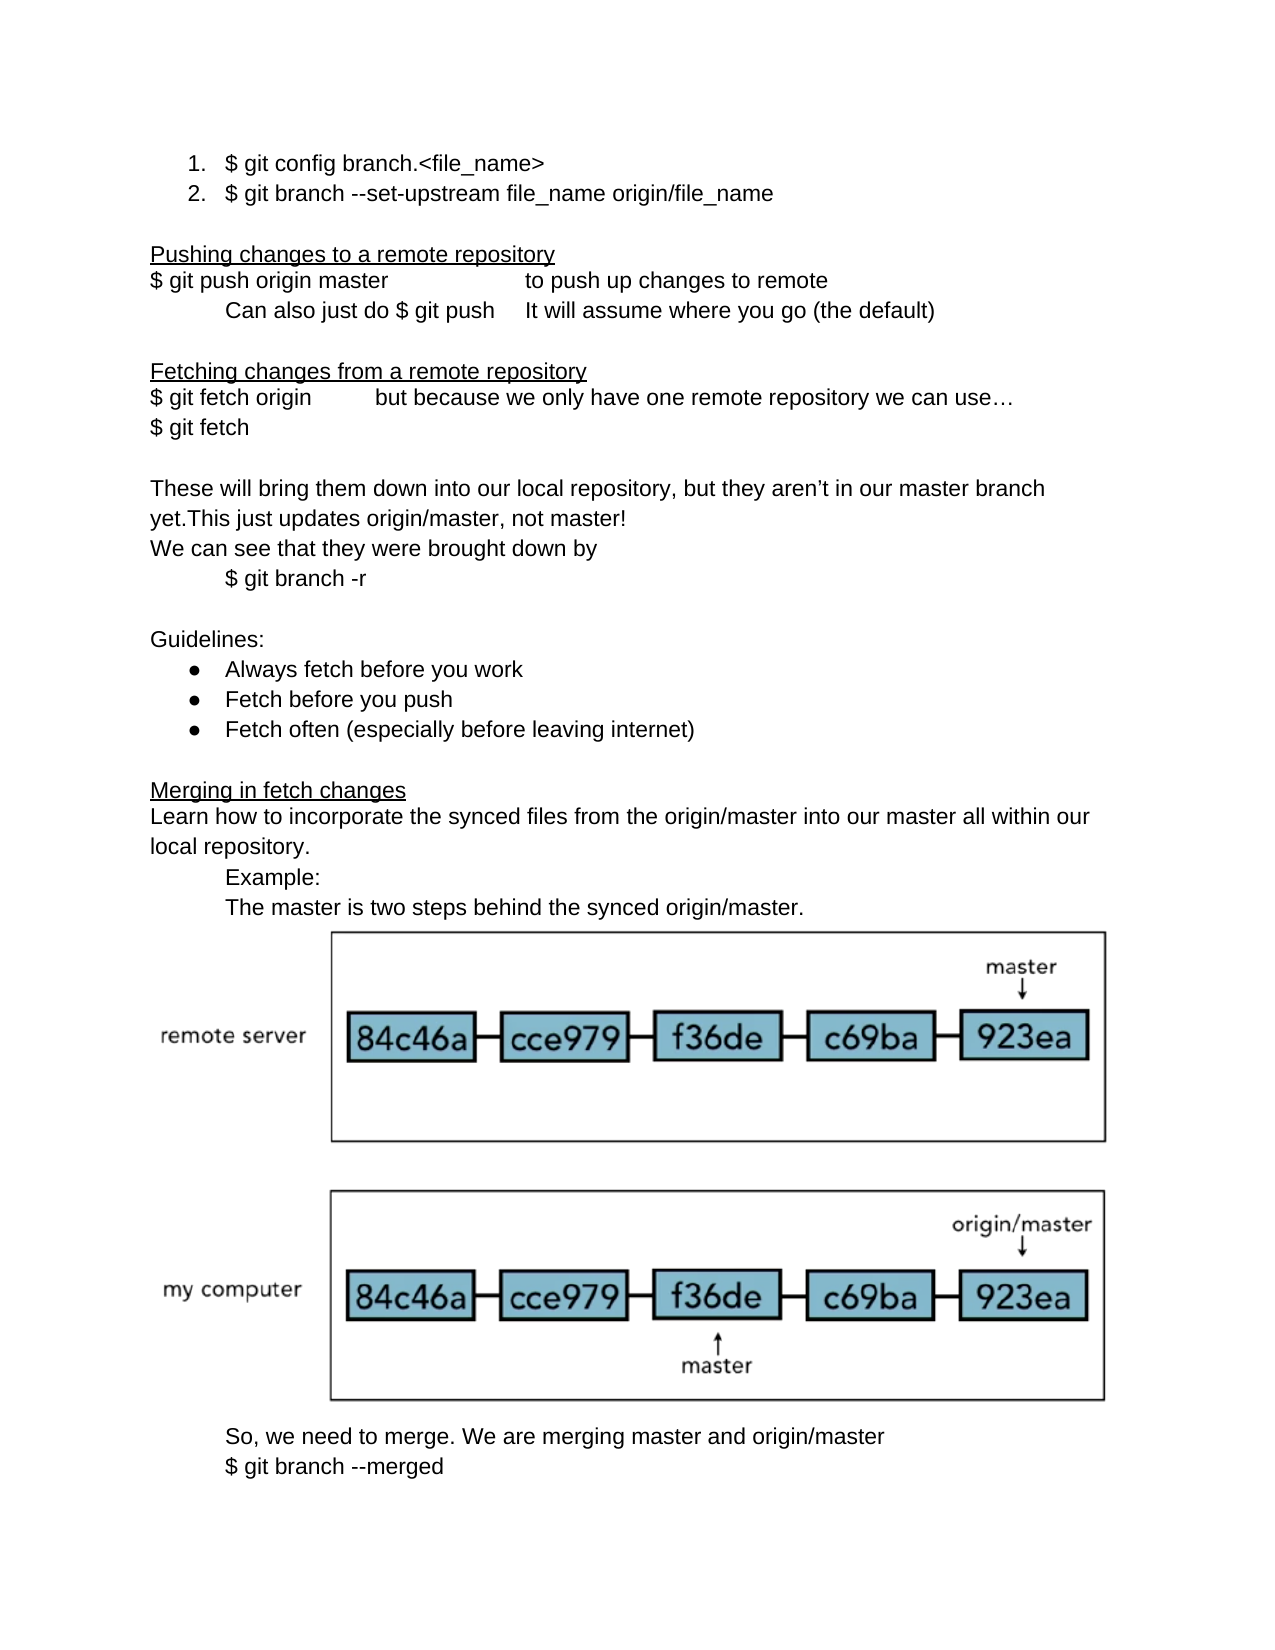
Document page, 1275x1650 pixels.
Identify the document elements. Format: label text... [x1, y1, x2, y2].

list Fetch often (especially before leaving internet) [187, 716, 1125, 743]
picture [150, 923, 1125, 1420]
list $ git branch --set-upstream file_name origin/file_name [187, 180, 1125, 207]
list Always fetch before you work [187, 656, 1125, 682]
list Fetch before you push [187, 686, 1125, 712]
text $ git push origin master to push up changes to remote [150, 267, 1125, 293]
text $ git branch -r [150, 565, 1125, 592]
text $ git fetch [150, 414, 1125, 441]
list $ git config branch.<file_name> [187, 150, 1125, 176]
text Can also just do $ git push It will assume where you go (the default) [150, 297, 1125, 323]
subtitle Fetching changes from a remote repository [150, 358, 1125, 384]
text Example: [150, 863, 1125, 890]
text $ git fetch origin but because we only have one remote repository we can use… [150, 384, 1125, 410]
text $ git branch --merged [150, 1453, 1125, 1479]
subtitle Pushing changes to a remote repository [150, 241, 1125, 267]
subtitle Merging in fetch changes [150, 777, 1125, 803]
text So, we need to merge. We are merging master and origin/master [150, 1423, 1125, 1449]
text Guidelines: [150, 626, 1125, 652]
text These will bring them down into our local repository, but they aren’t in our master branch yet.This just updates origin/master, not master! [150, 474, 1125, 531]
text Learn how to incorporate the synced files from the origin/master into our master all within our local repository. [150, 803, 1125, 859]
text The master is two steps behind the synced origin/master. [150, 894, 1125, 920]
text We can see that they were brought down by [150, 535, 1125, 561]
